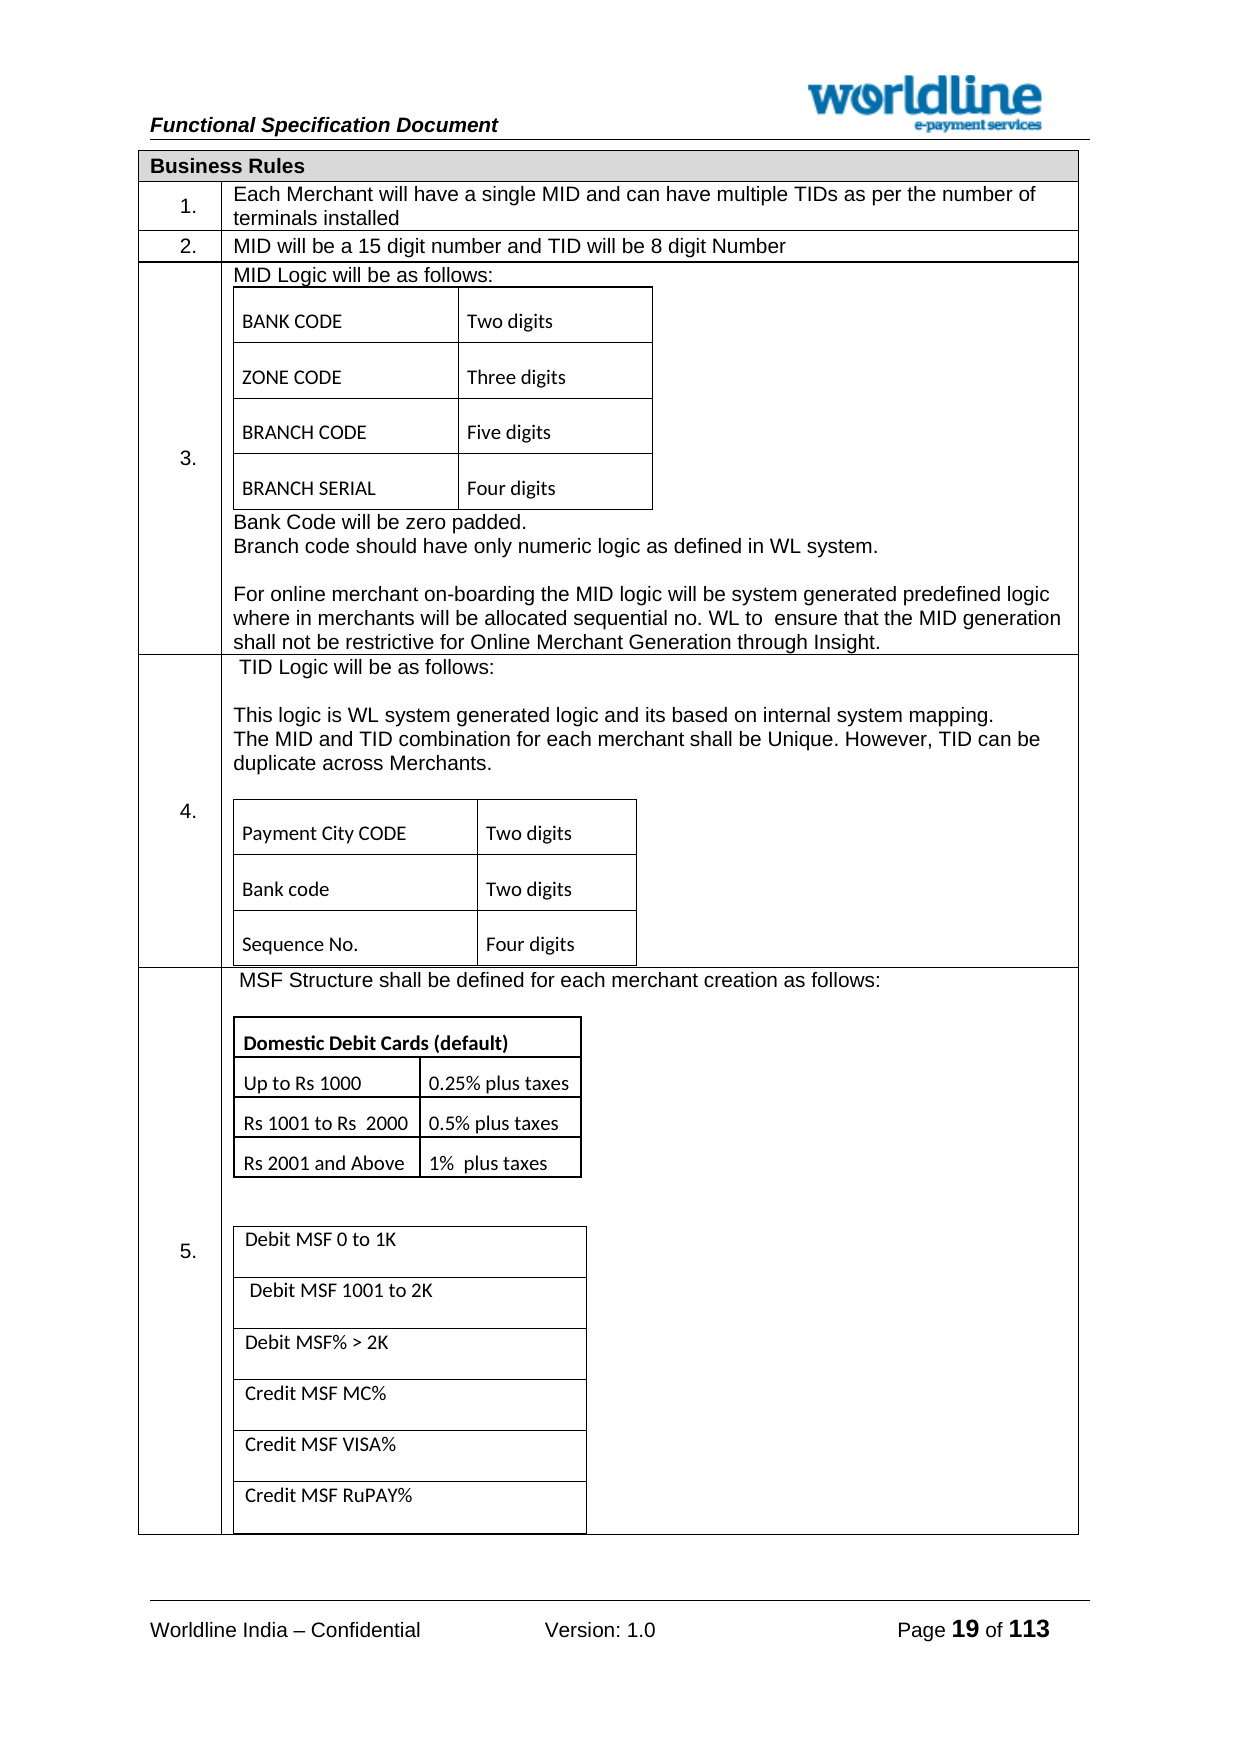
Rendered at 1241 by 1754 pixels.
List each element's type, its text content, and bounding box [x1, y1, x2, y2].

table_cell [139, 231, 221, 261]
table_cell MID will be a 15 digit number and TID will be 8 digit Number [222, 231, 1078, 261]
table_cell MSF Structure shall be defined for each merchant creation as follows: [222, 968, 1078, 1533]
table_cell [139, 182, 221, 230]
table_cell [139, 655, 221, 967]
table_cell TID Logic will be as follows: This logic is WL system generated logic and its based on internal system mapping. The MID and TID combination for each merchant shall be Unique. However, TID can be duplicate across Merchants. [222, 655, 1078, 967]
table_cell Business Rules [139, 151, 1078, 181]
picture [807, 75, 1043, 133]
table_cell [139, 968, 221, 1533]
table_cell [139, 263, 221, 654]
table_cell MID Logic will be as follows: Bank Code will be zero padded. Branch code should have only numeric logic as defined in WL system. For online merchant on-boarding the MID logic will be system generated predefined logic where in merchants will be allocated sequential no. WL to ensure that the MID generation shall not be restrictive for Online Merchant Generation through Insight. [222, 263, 1078, 654]
table_cell Each Merchant will have a single MID and can have multiple TIDs as per the number of terminals installed [222, 182, 1078, 230]
